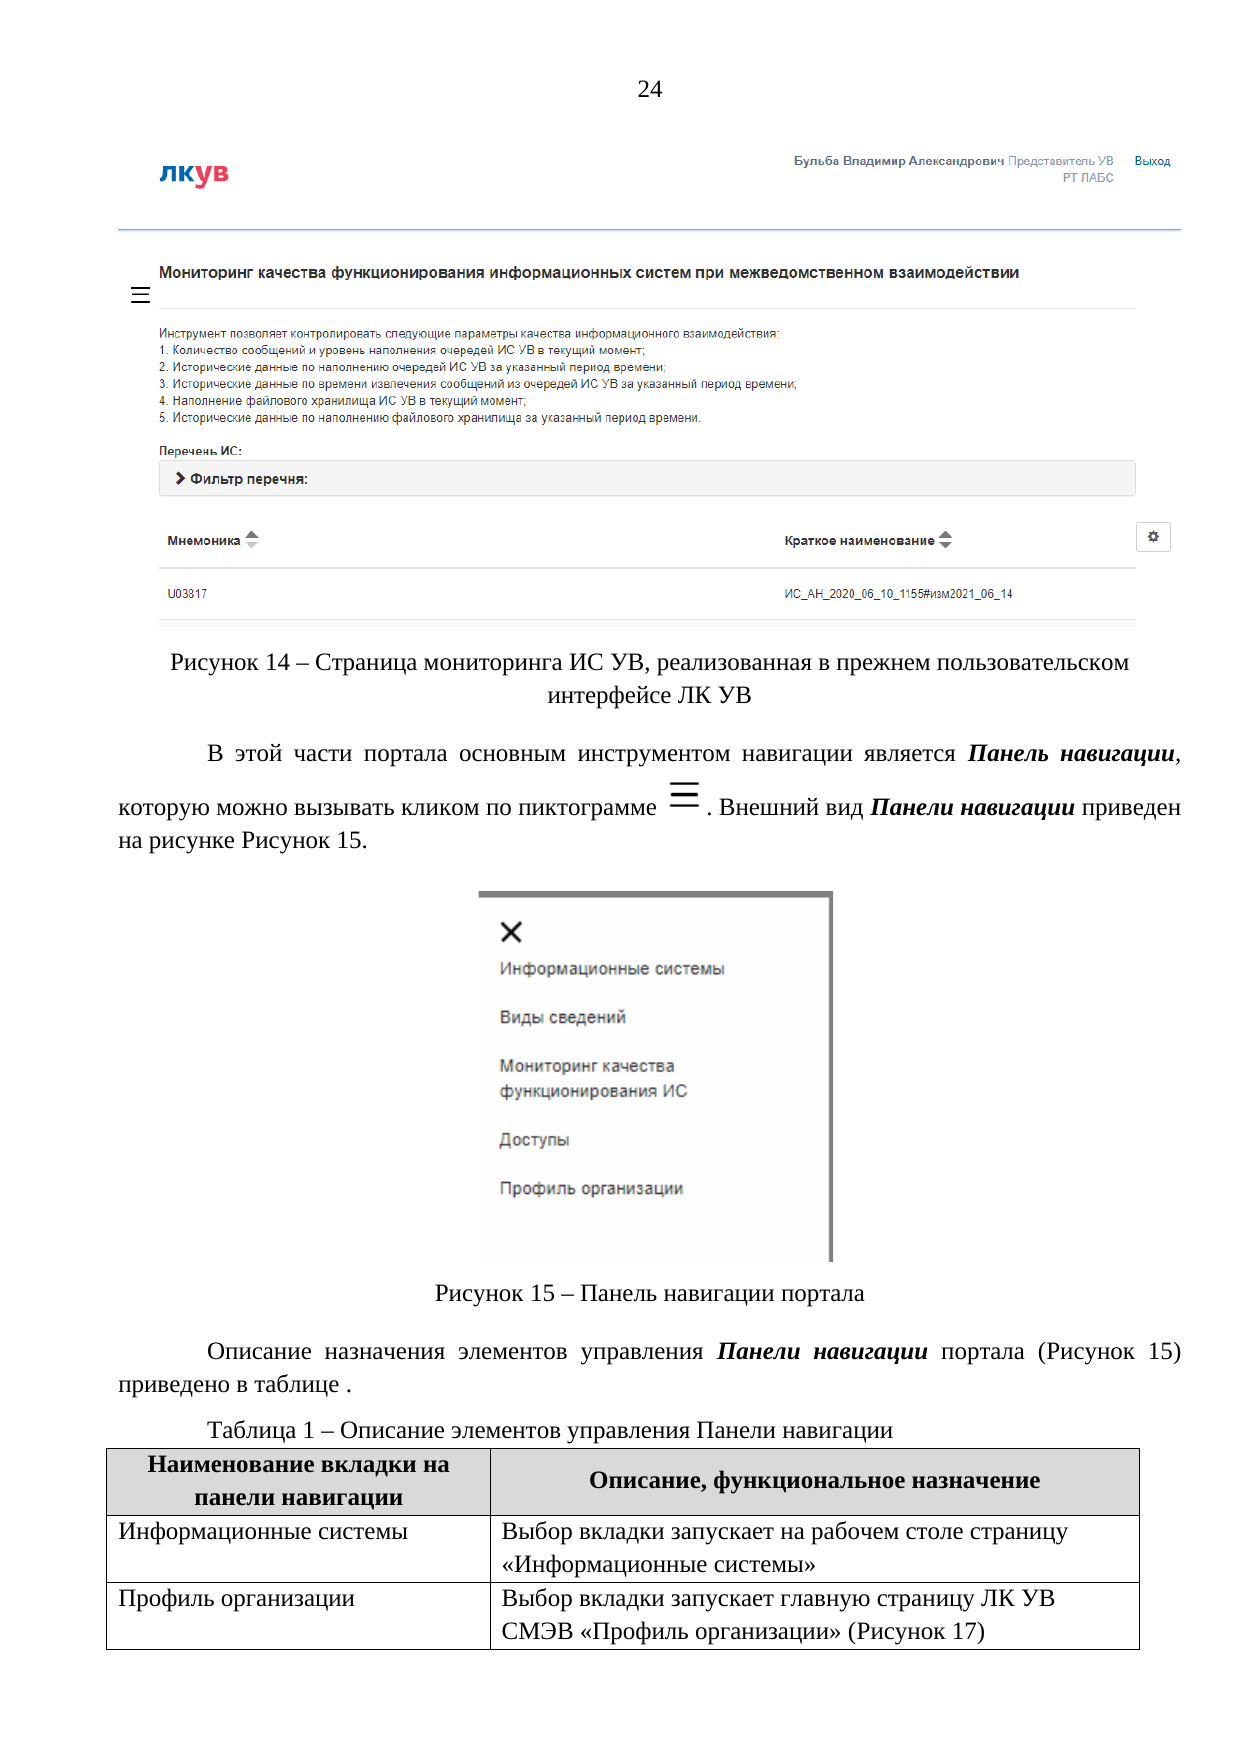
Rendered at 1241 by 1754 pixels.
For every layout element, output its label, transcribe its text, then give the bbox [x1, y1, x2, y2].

table_cell Профиль организации [107, 1583, 490, 1649]
picture [478, 891, 834, 1262]
table_cell Информационные системы [107, 1516, 490, 1582]
text В этой части портала основным инструментом навигации является Панель навигации, которую можно вызывать кликом по пиктограмме . Внешний вид Панели навигации приведен на рисунке 15. [118, 738, 1181, 854]
text Рисунок 14 – Страница мониторинга ИС УВ, реализованная в прежнем пользовательском интерфейсе ЛК УВ [118, 647, 1181, 709]
text Таблица 1 – Описание элементов управления Панели навигации [118, 1415, 1181, 1443]
table_header Описание, функциональное назначение [491, 1449, 1139, 1515]
table_cell Выбор вкладки запускает на рабочем столе страницу «Информационные системы» [491, 1516, 1139, 1582]
table_header Наименование вкладки на панели навигации [107, 1449, 490, 1515]
picture [118, 147, 1182, 631]
text Описание назначения элементов управления Панели навигации портала (рисунок 15) приведено в таблице 1. [118, 1336, 1181, 1398]
text Рисунок 15 – Панель навигации портала [118, 1278, 1181, 1307]
picture [664, 771, 706, 816]
table_cell Выбор вкладки запускает главную страницу ЛК УВ СМЭВ «Профиль организации» (Рисунок 17) [491, 1583, 1139, 1649]
